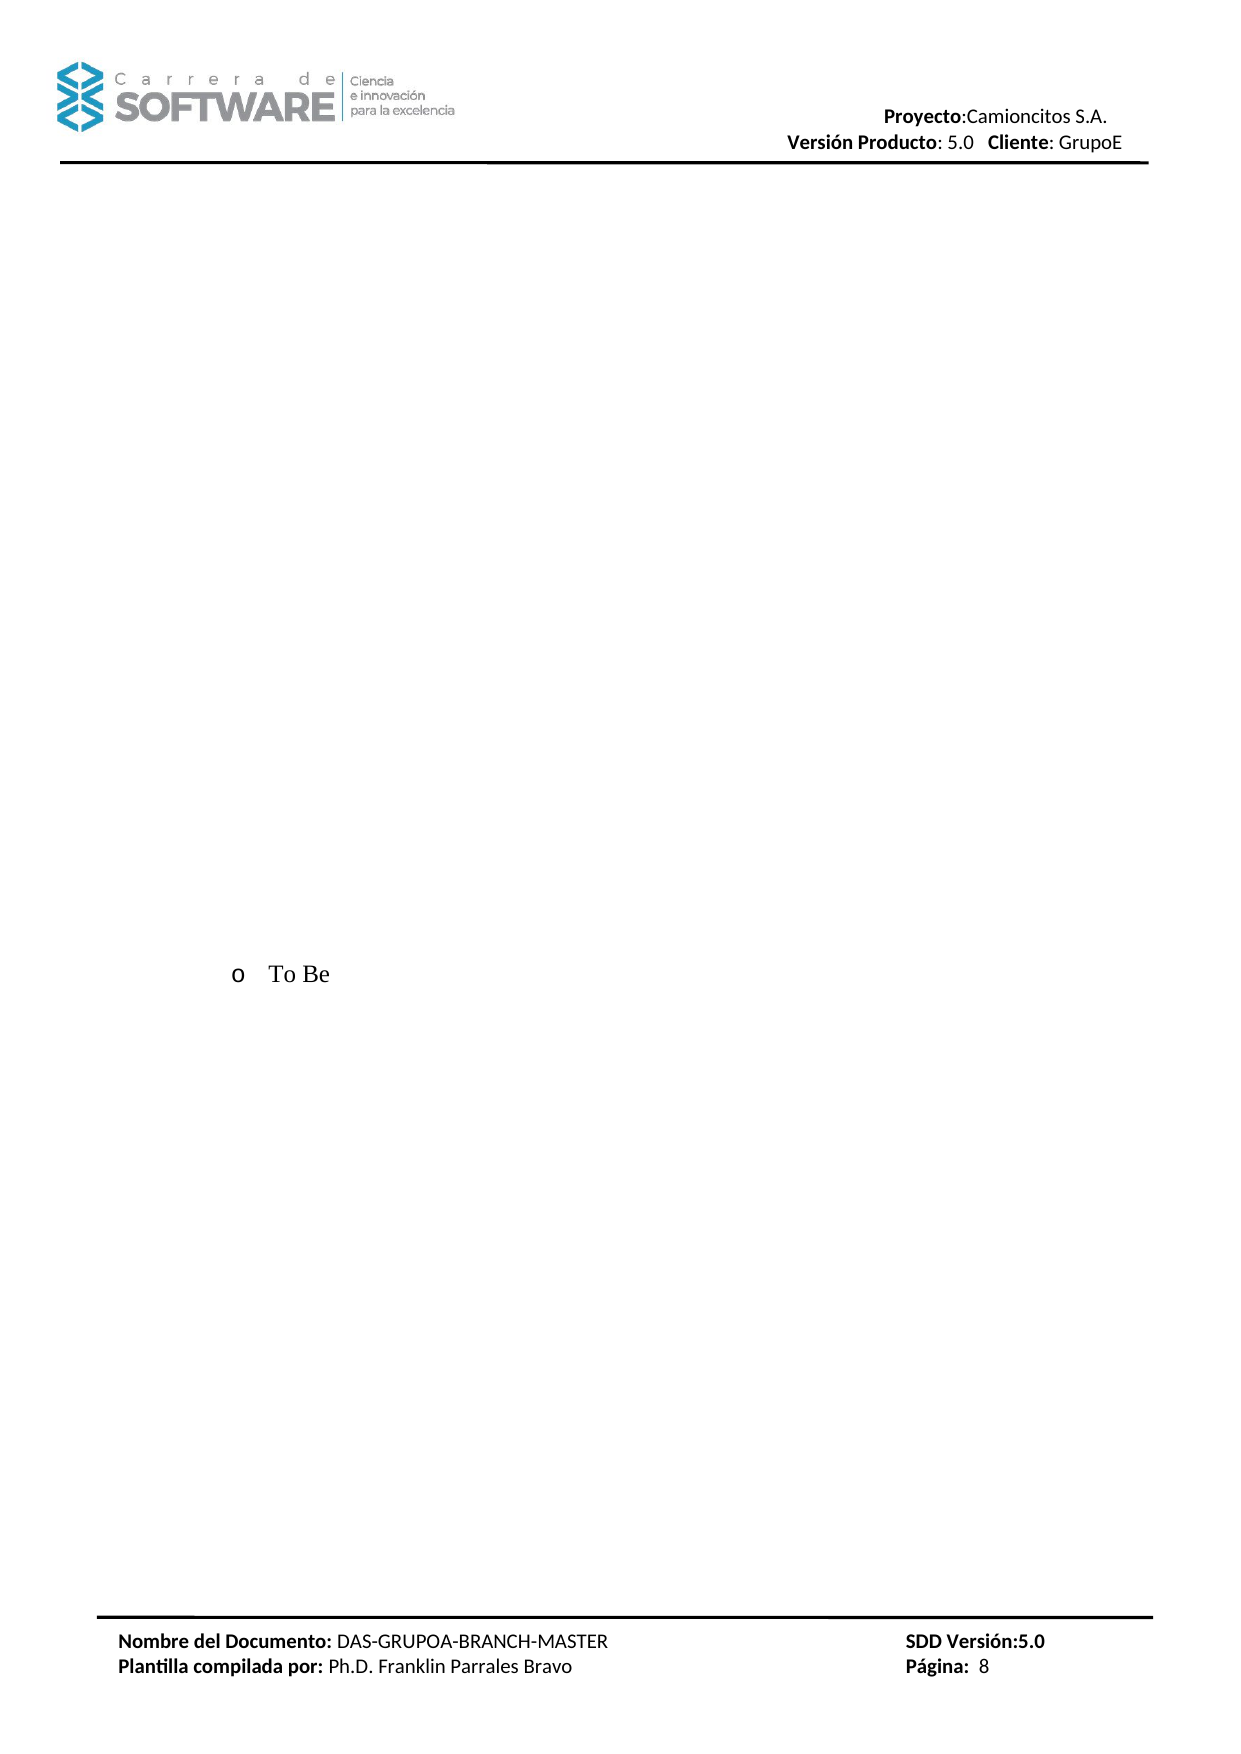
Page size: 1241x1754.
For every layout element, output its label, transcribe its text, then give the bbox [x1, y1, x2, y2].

picture [46, 46, 461, 154]
list To Be [231, 959, 1122, 990]
